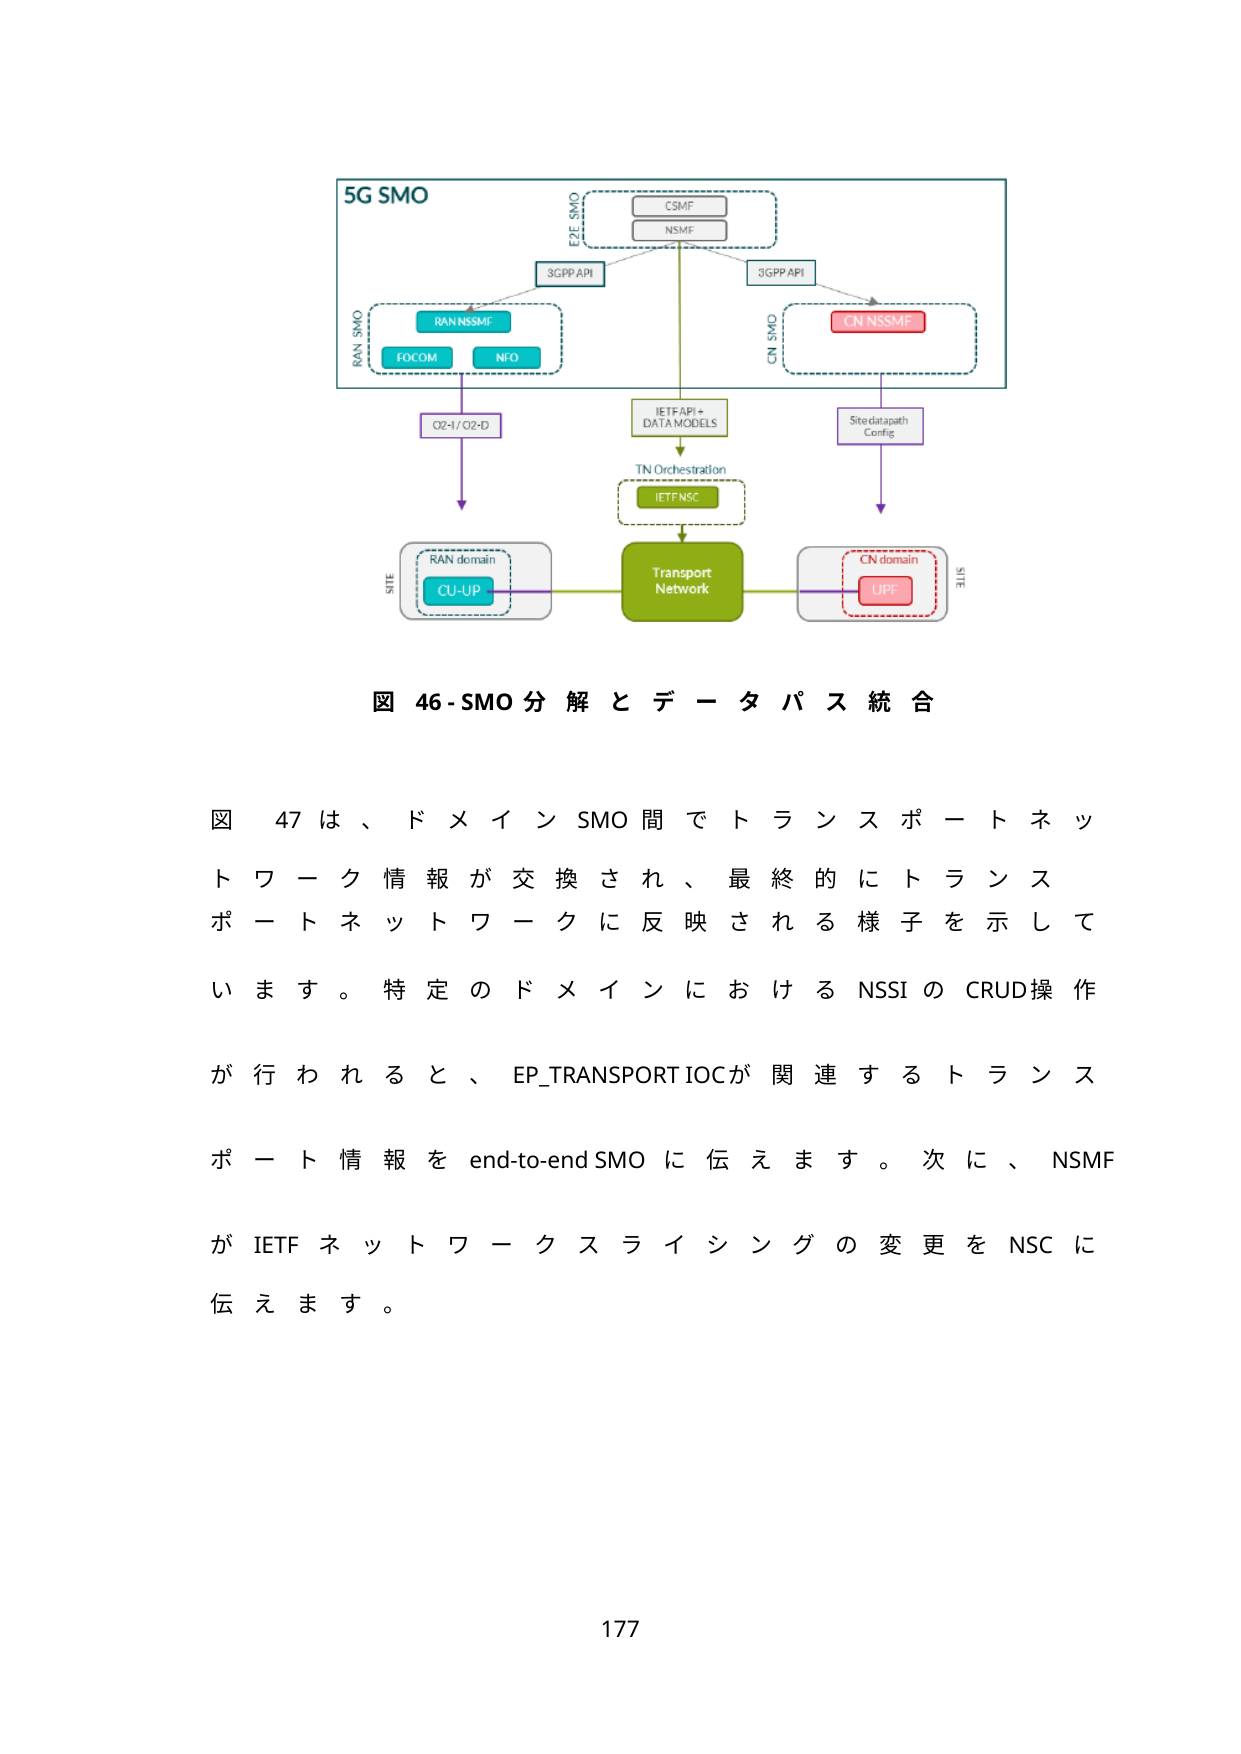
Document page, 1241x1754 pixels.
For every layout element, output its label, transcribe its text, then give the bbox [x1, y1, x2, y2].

text 図46 - SMO分解とデータパス統合 [198, 668, 1116, 734]
picture [210, 162, 1121, 627]
text 図 47は、ドメインSMO間でトランスポートネットワーク情報が交換され、最終的にトランスポートネットワークに反映される様子を示しています。特定のドメインにおけるNSSIのCRUD操作が行われると、EP_TRANSPORT IOCが関連するトランスポート情報をend-to-end SMOに伝えます。次に、NSMFがIETFネットワークスライシングの変更をNSCに伝えます。 [198, 785, 1116, 1319]
